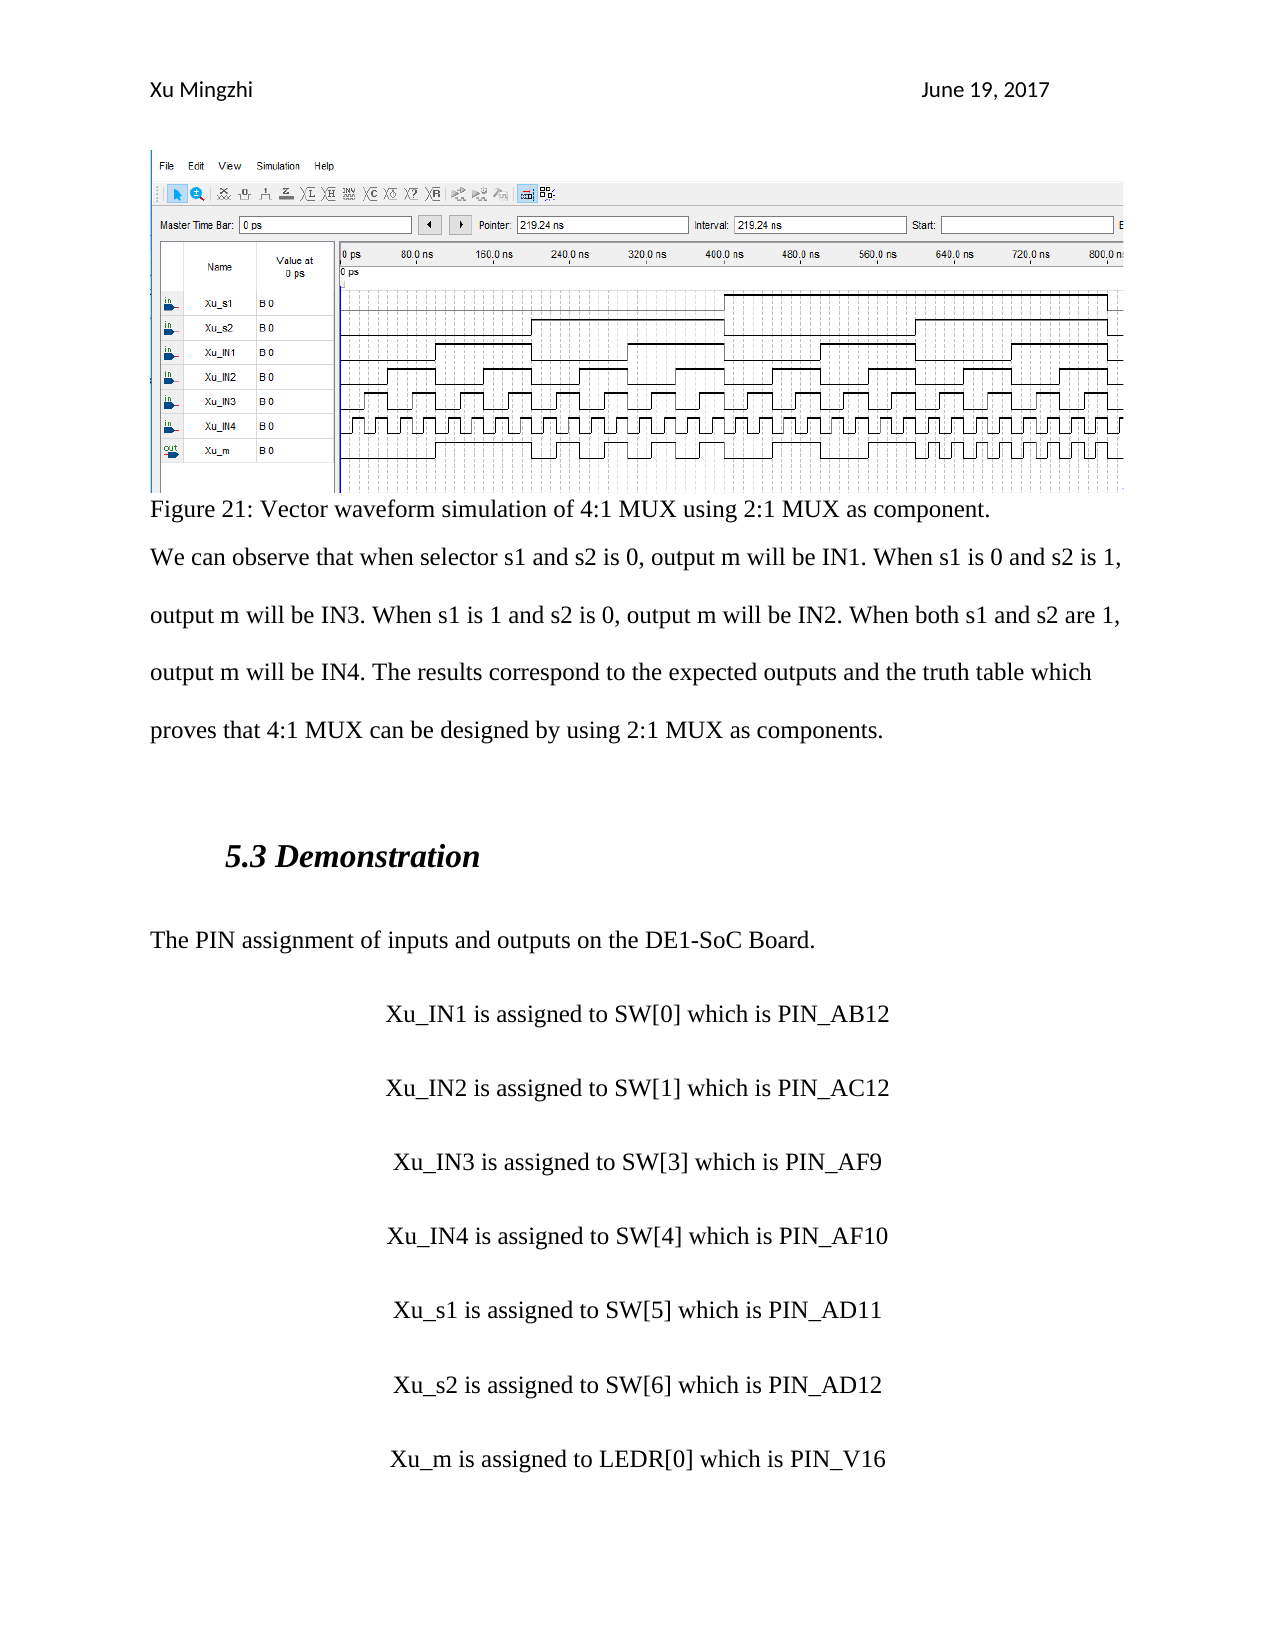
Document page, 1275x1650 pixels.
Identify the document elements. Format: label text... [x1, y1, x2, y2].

text Xu_IN2 is assigned to SW[1] which is PIN_AC12 [150, 1073, 1125, 1102]
text The PIN assignment of inputs and outputs on the DE1-SoC Board. [150, 925, 1125, 953]
text We can observe that when selector s1 and s2 is 0, output m will be IN1. When s1 is 0 and s2 is 1, output m will be IN3. When s1 is 1 and s2 is 0, output m will be IN2. When both s1 and s2 are 1, output m will be IN4. The results correspond to the expected outputs and the truth table which proves that 4:1 MUX can be designed by using 2:1 MUX as components. [150, 542, 1125, 743]
text Xu_s2 is assigned to SW[6] which is PIN_AD12 [150, 1370, 1125, 1398]
text Xu_IN3 is assigned to SW[3] which is PIN_AF9 [150, 1147, 1125, 1176]
text Xu_IN4 is assigned to SW[4] which is PIN_AF10 [150, 1221, 1125, 1250]
text Xu_IN1 is assigned to SW[0] which is PIN_AB12 [150, 999, 1125, 1028]
text Xu_m is assigned to LEDR[0] which is PIN_V16 [150, 1444, 1125, 1473]
text Xu_s1 is assigned to SW[5] which is PIN_AD11 [150, 1296, 1125, 1324]
subtitle Demonstration [225, 837, 1125, 875]
picture [150, 150, 1124, 493]
